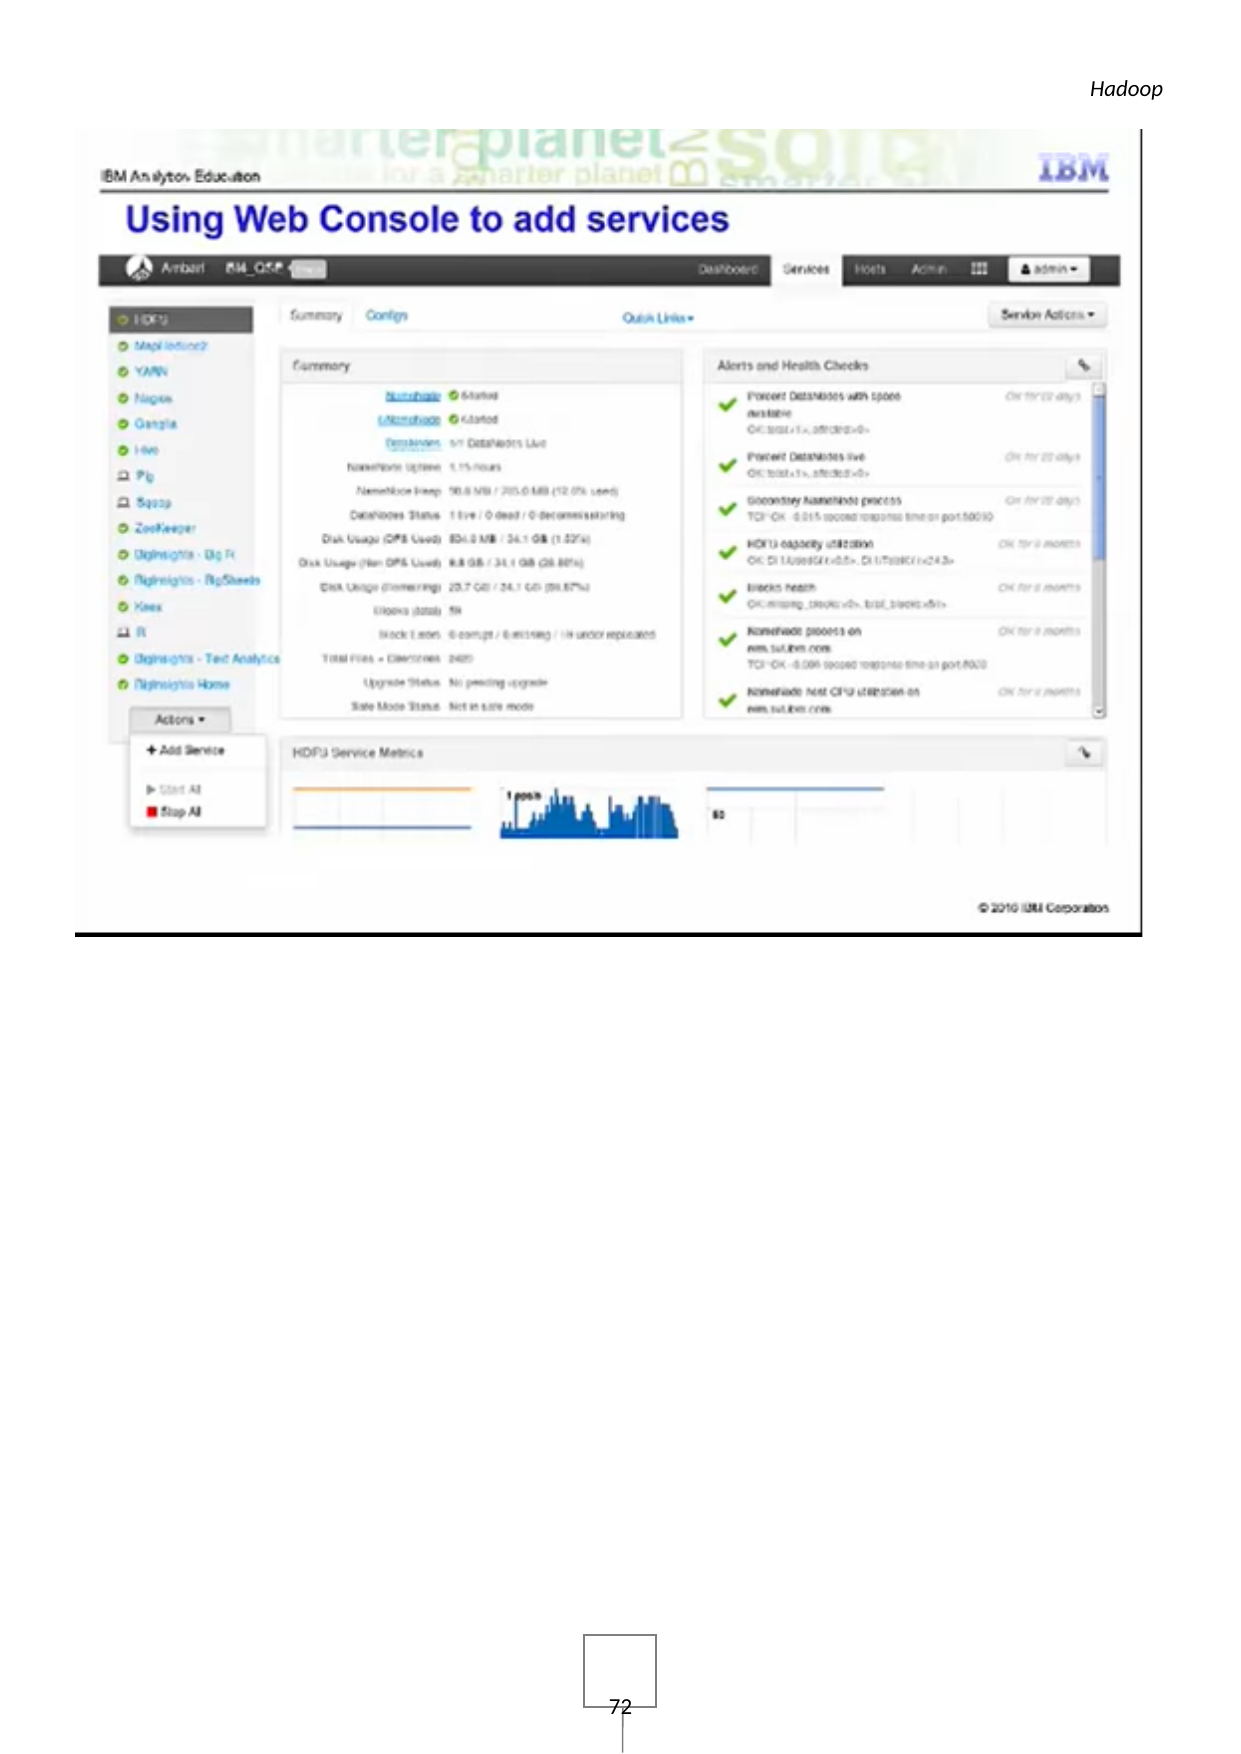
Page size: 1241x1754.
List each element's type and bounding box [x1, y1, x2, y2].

picture [75, 129, 1143, 937]
